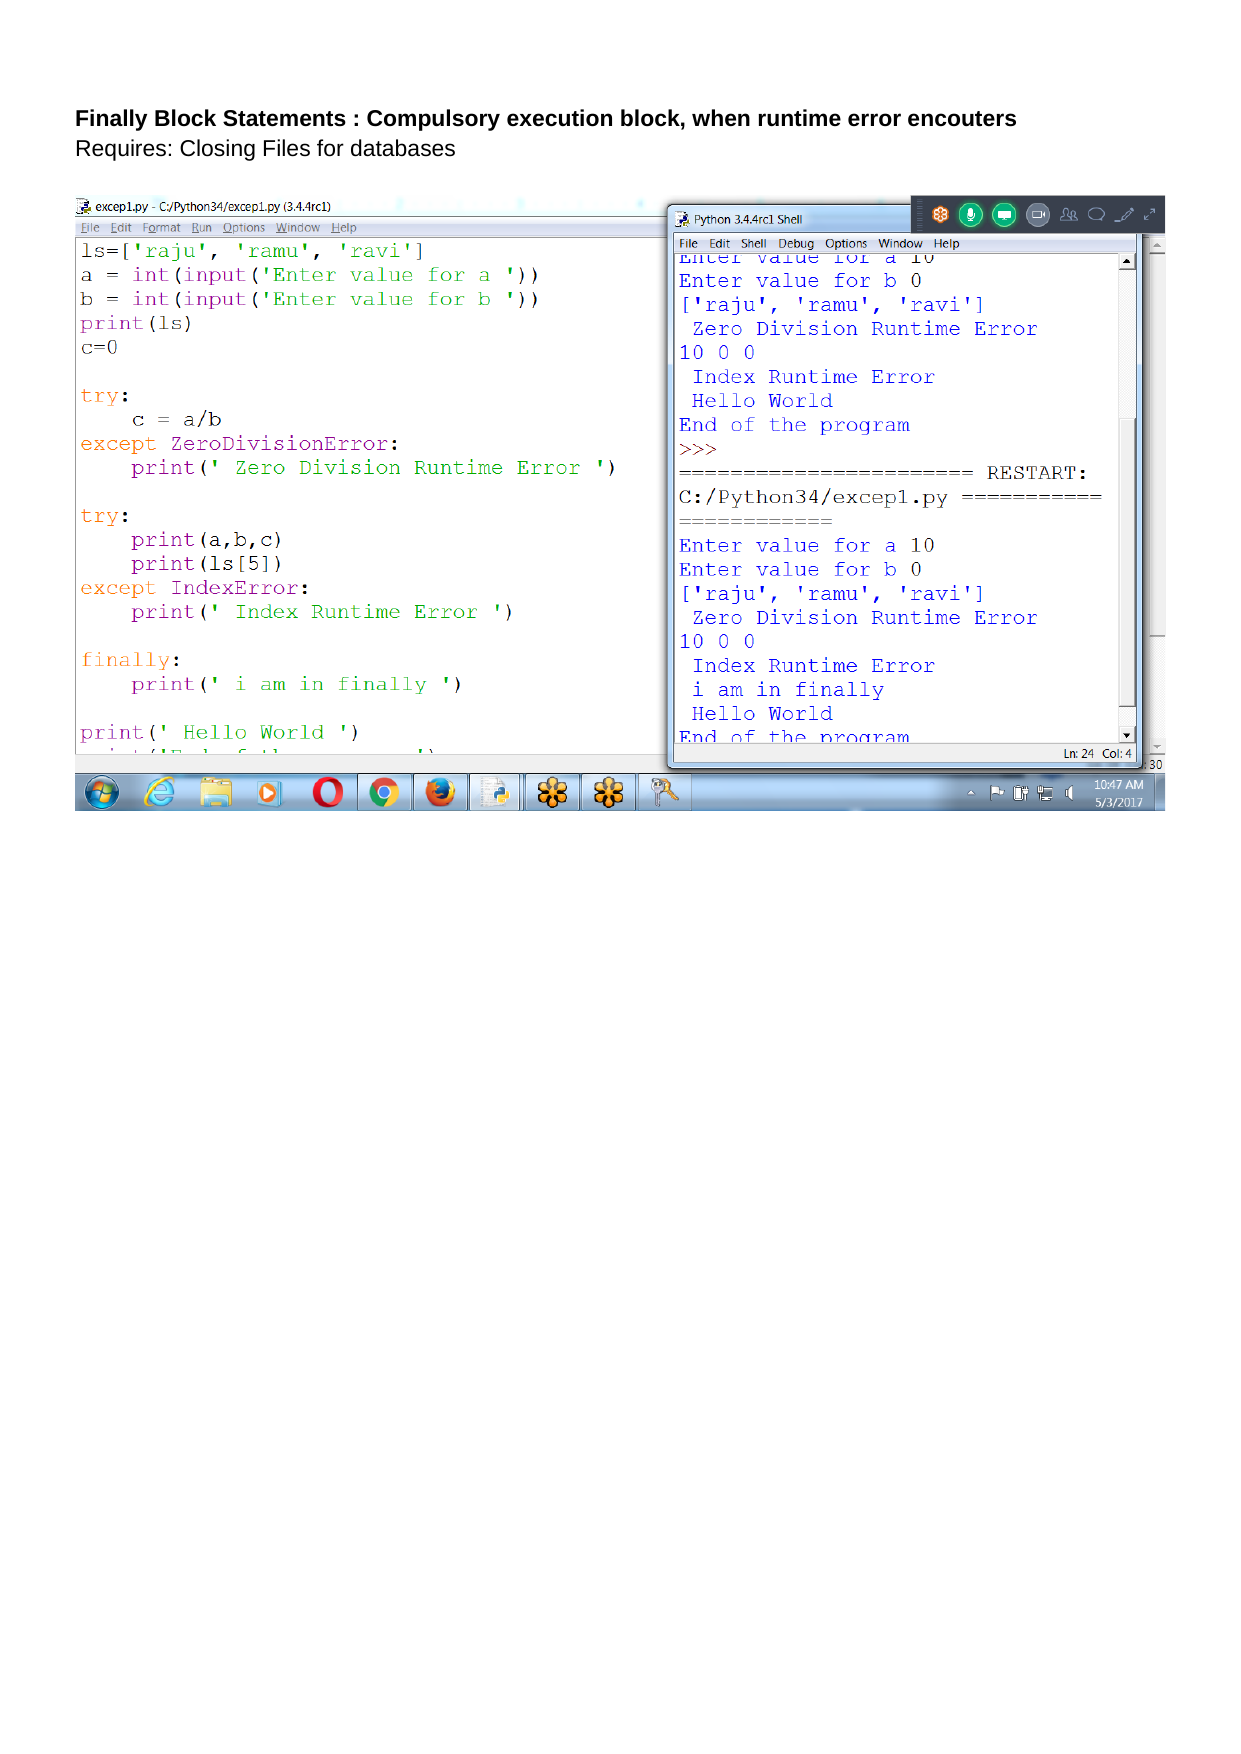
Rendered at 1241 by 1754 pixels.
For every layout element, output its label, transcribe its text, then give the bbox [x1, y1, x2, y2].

text Finally Block Statements : Compulsory execution block, when runtime error encouters [75, 105, 1165, 132]
picture [75, 195, 1166, 811]
text Requires: Closing Files for databases [75, 135, 1165, 162]
